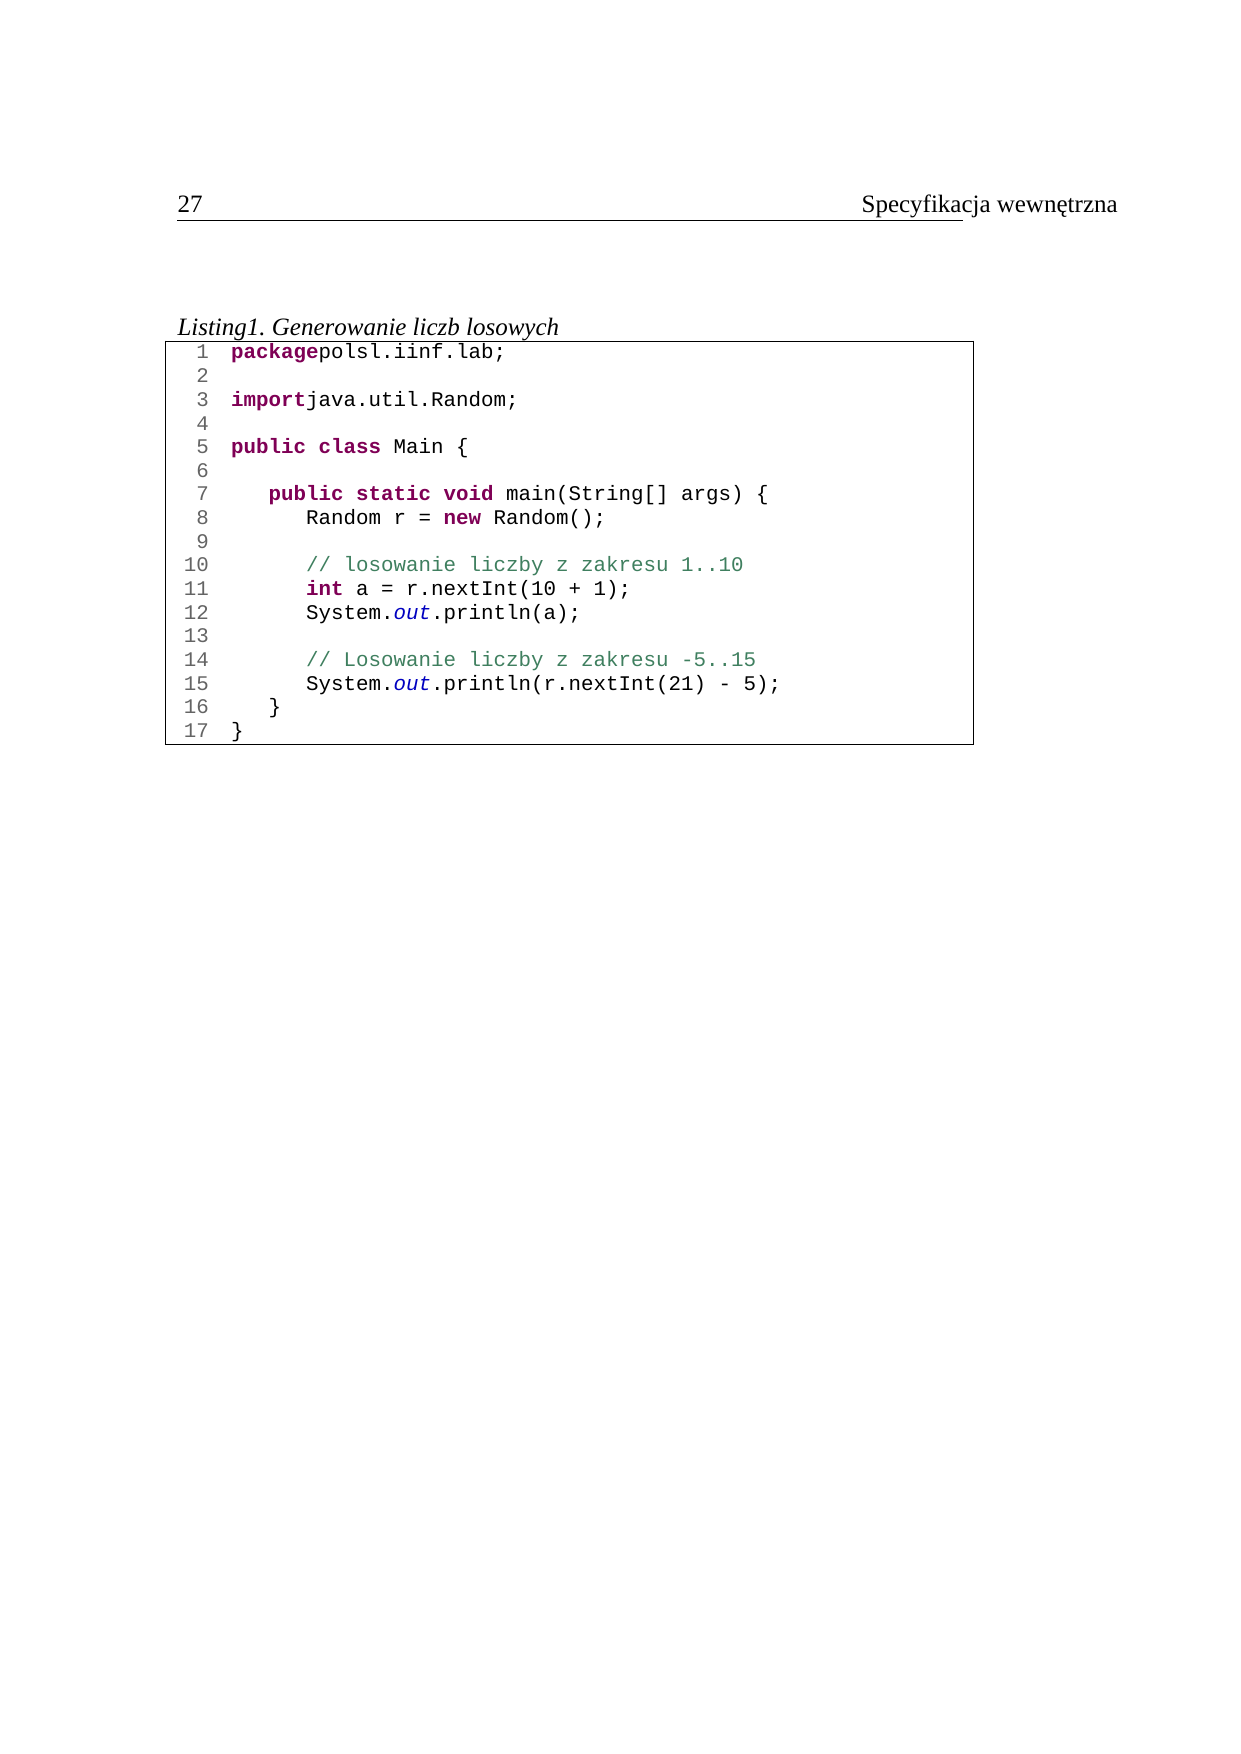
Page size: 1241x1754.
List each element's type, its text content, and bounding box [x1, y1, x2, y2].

table_header packagepolsl.iinf.lab; importjava.util.Random; public class Main { public static void main(String[] args) { Random r = new Random(); // losowanie liczby z zakresu 1..10 int a = r.nextInt(10 + 1); System.out.println(a); // Losowanie liczby z zakresu -5..15 System.out.println(r.nextInt(21) - 5); } } [220, 342, 973, 743]
text Listing4.1. Generowanie liczb losowych [177, 312, 963, 341]
table_header 1 2 3 4 5 6 7 8 9 10 11 12 13 14 15 16 17 [166, 342, 219, 743]
